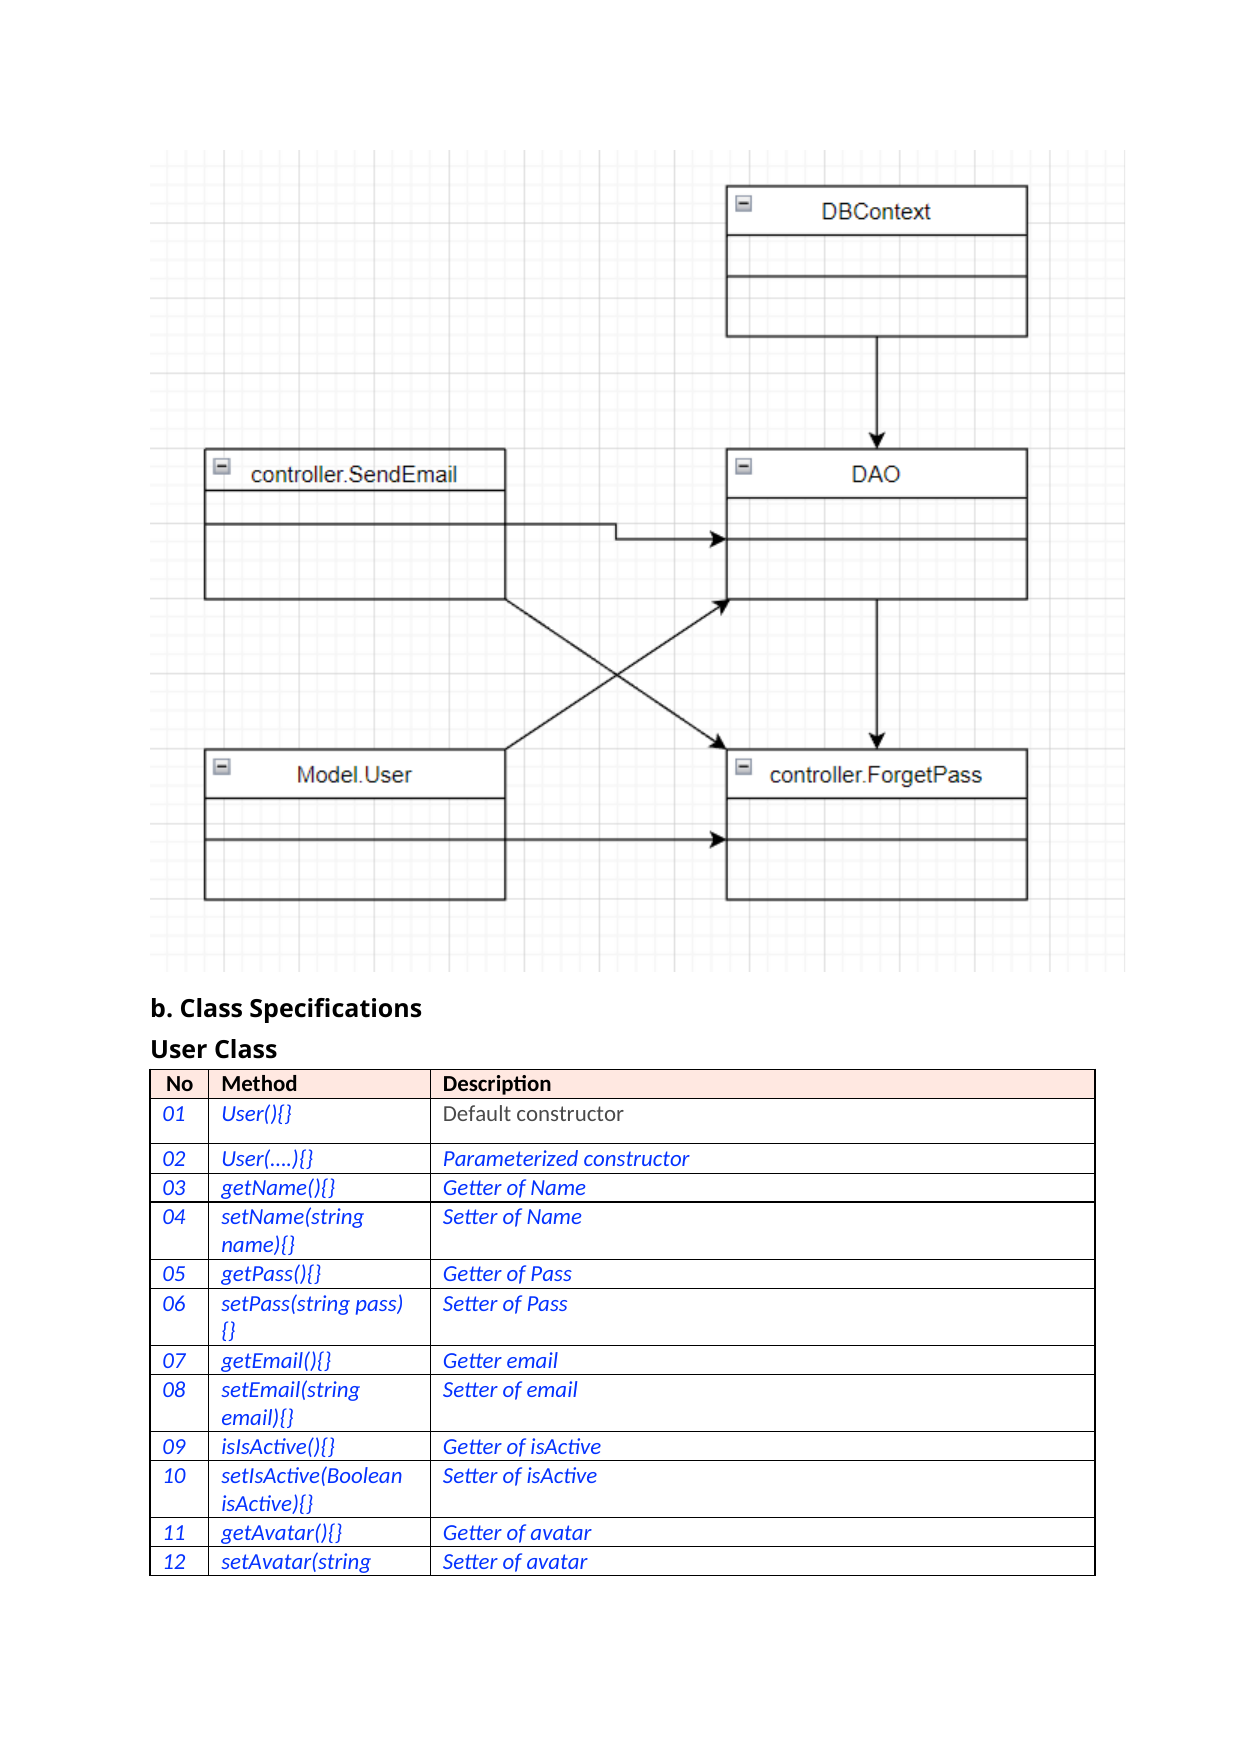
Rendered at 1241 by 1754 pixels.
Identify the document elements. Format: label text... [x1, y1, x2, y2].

picture [150, 150, 1125, 972]
table_cell Setter of email [431, 1375, 1094, 1431]
table_header Description [431, 1070, 1094, 1098]
table_cell 05 [151, 1260, 208, 1288]
subtitle User Class [150, 1032, 1093, 1066]
table_cell User(….){} [209, 1144, 430, 1172]
table_cell setEmail(string email){} [209, 1375, 430, 1431]
table_cell getPass(){} [209, 1260, 430, 1288]
table_cell Setter of Pass [431, 1289, 1094, 1345]
table_cell 01 [151, 1099, 208, 1143]
table_cell Getter of Name [431, 1174, 1094, 1201]
table_cell 04 [151, 1203, 208, 1258]
table_cell Setter of isActive [431, 1461, 1094, 1517]
table_cell 07 [151, 1346, 208, 1374]
subtitle b. Class Specifications [150, 991, 1093, 1025]
table_header No [151, 1070, 208, 1098]
table_cell Getter of isActive [431, 1432, 1094, 1460]
table_cell Parameterized constructor [431, 1144, 1094, 1172]
table_cell setIsActive(Boolean isActive){} [209, 1461, 430, 1517]
table_cell 10 [151, 1461, 208, 1517]
table_cell 03 [151, 1174, 208, 1201]
table_cell Getter of Pass [431, 1260, 1094, 1288]
table_cell 02 [151, 1144, 208, 1172]
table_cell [209, 1547, 430, 1575]
table_cell 12 [151, 1547, 208, 1575]
table_cell Setter of avatar [431, 1547, 1094, 1575]
table_cell isIsActive(){} [209, 1432, 430, 1460]
table_cell Setter of Name [431, 1203, 1094, 1258]
table_cell 08 [151, 1375, 208, 1431]
table_cell Default constructor [431, 1099, 1094, 1143]
table_cell getName(){} [209, 1174, 430, 1201]
table_cell Getter email [431, 1346, 1094, 1374]
table_cell getAvatar(){} [209, 1518, 430, 1546]
table_header Method [209, 1070, 430, 1098]
table_cell 11 [151, 1518, 208, 1546]
table_cell getEmail(){} [209, 1346, 430, 1374]
table_cell 09 [151, 1432, 208, 1460]
table_cell User(){} [209, 1099, 430, 1143]
table_cell setName(string name){} [209, 1203, 430, 1258]
table_cell Getter of avatar [431, 1518, 1094, 1546]
table_cell setPass(string pass){} [209, 1289, 430, 1345]
table_cell 06 [151, 1289, 208, 1345]
